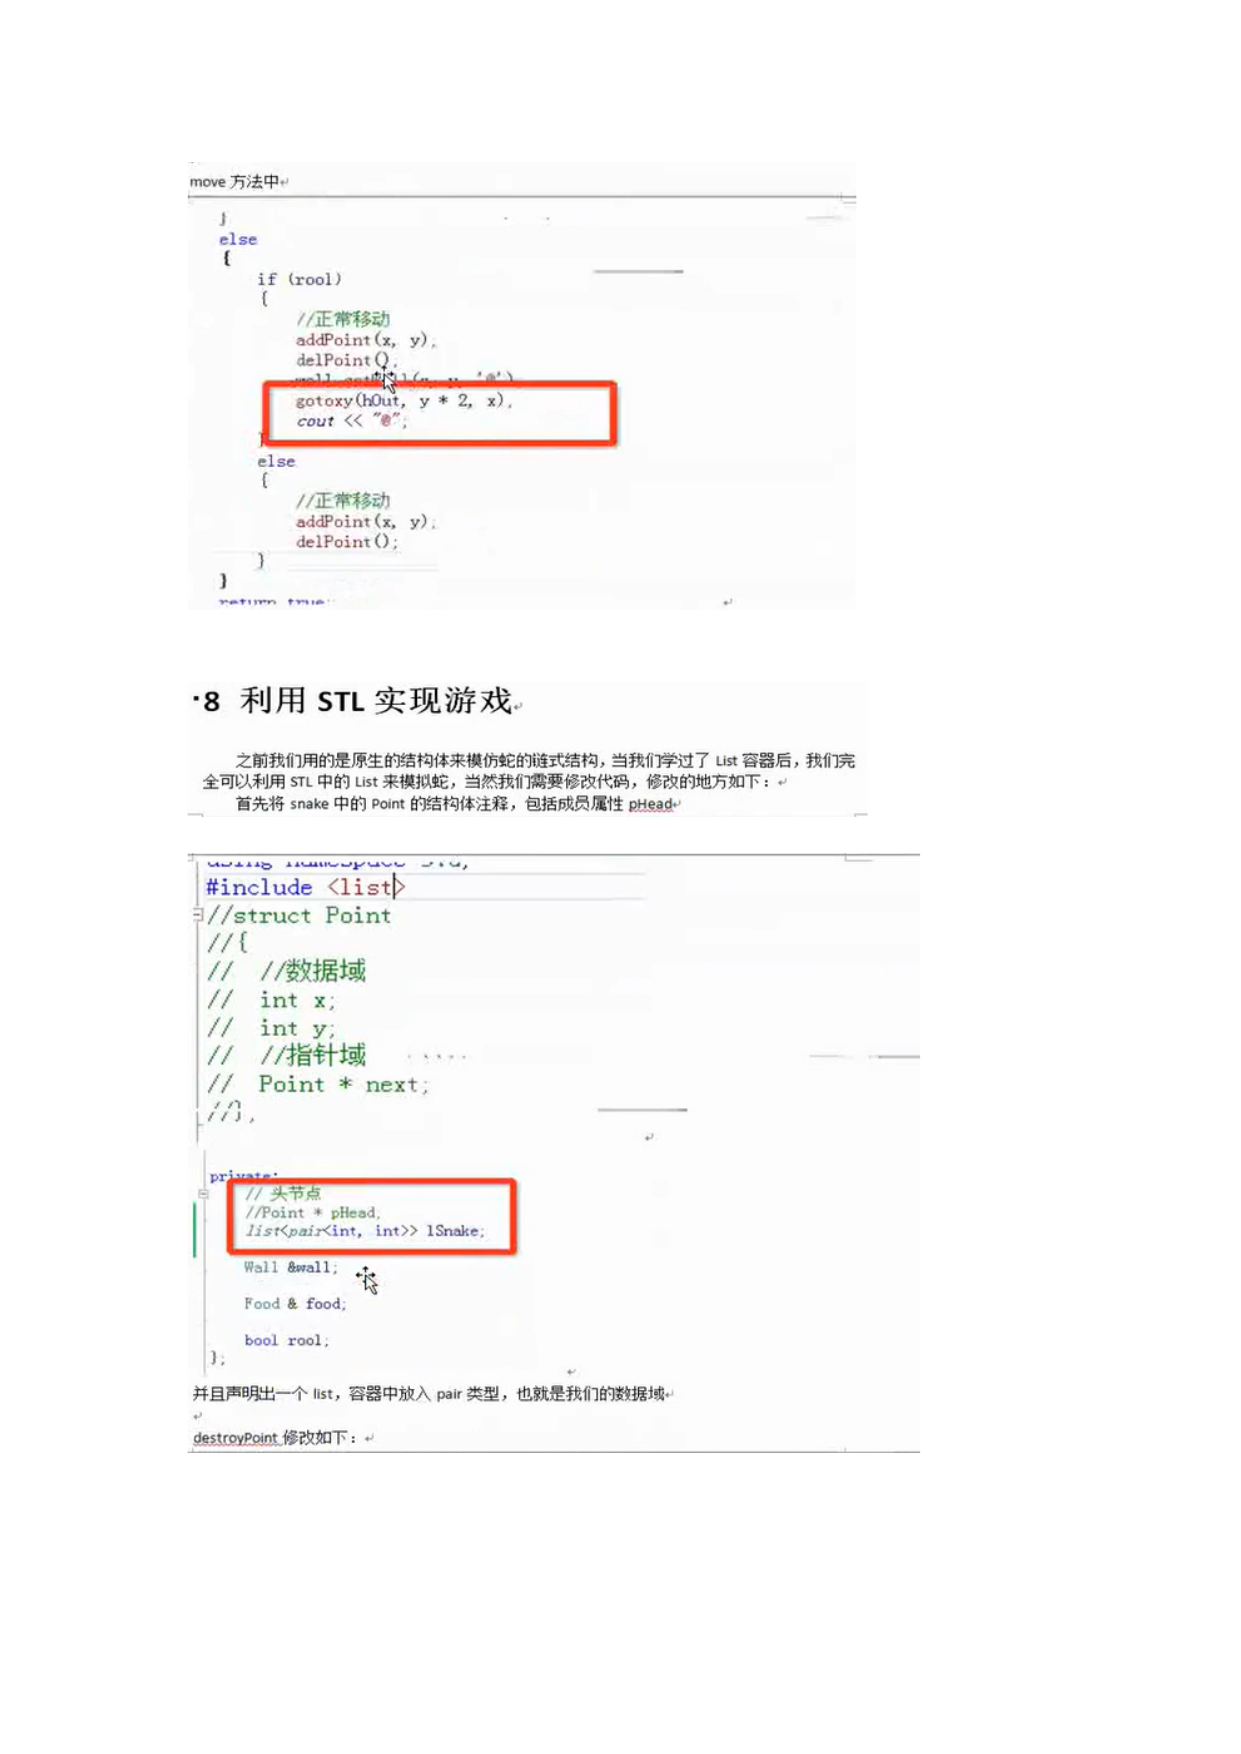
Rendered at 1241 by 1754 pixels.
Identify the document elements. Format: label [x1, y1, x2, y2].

picture [187, 853, 921, 1453]
picture [187, 682, 868, 817]
picture [187, 162, 857, 610]
